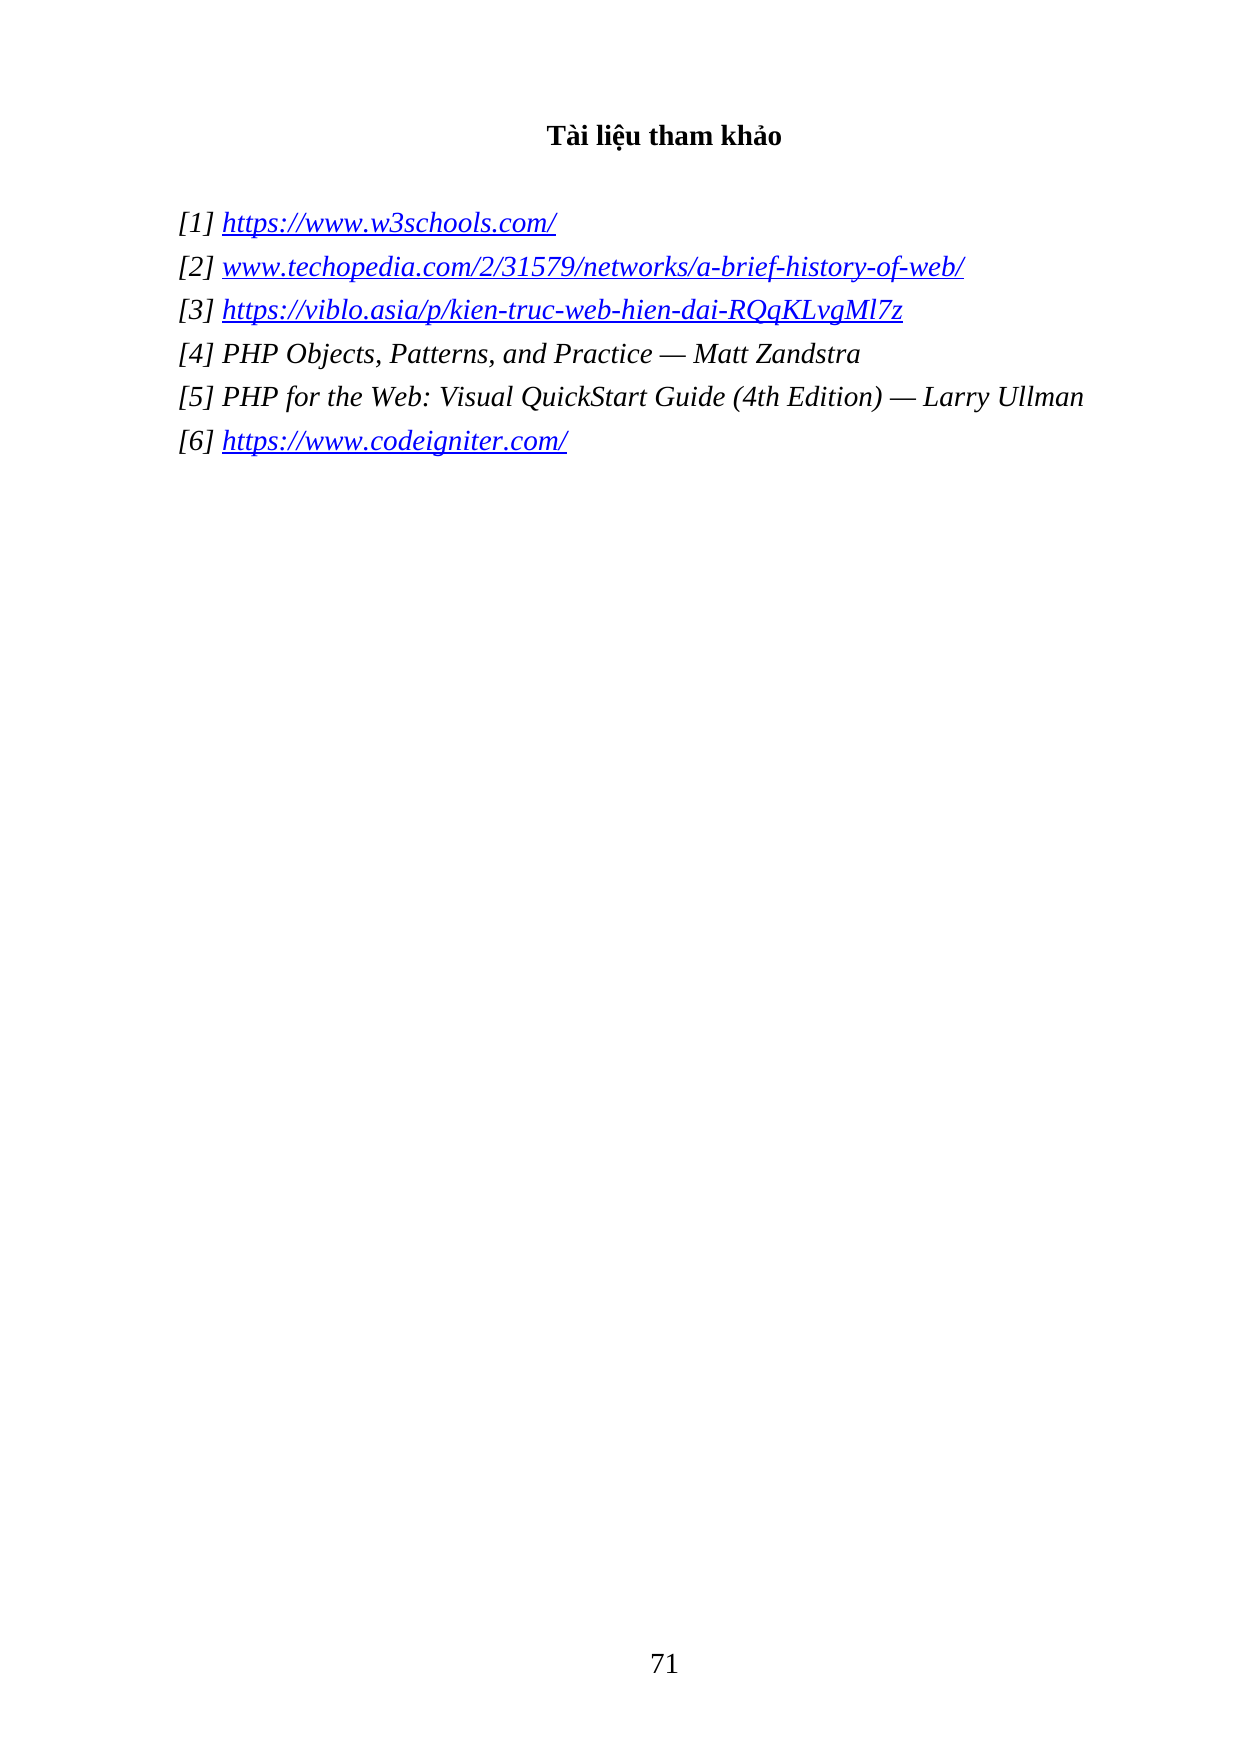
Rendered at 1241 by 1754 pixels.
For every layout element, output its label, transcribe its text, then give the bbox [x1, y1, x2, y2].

text [3] https://viblo.asia/p/kien-truc-web-hien-dai-RQqKLvgMl7z [177, 292, 1152, 326]
text [1] https://www.w3schools.com/ [177, 205, 1152, 239]
text [5] PHP for the Web: Visual QuickStart Guide (4th Edition) — Larry Ullman [177, 379, 1152, 413]
text [2] www.techopedia.com/2/31579/networks/a-brief-history-of-web/ [177, 249, 1152, 282]
text [4] PHP Objects, Patterns, and Practice — Matt Zandstra [177, 336, 1152, 369]
text [6] https://www.codeigniter.com/ [177, 423, 1152, 456]
text Tài liệu tham khảo [177, 118, 1152, 152]
